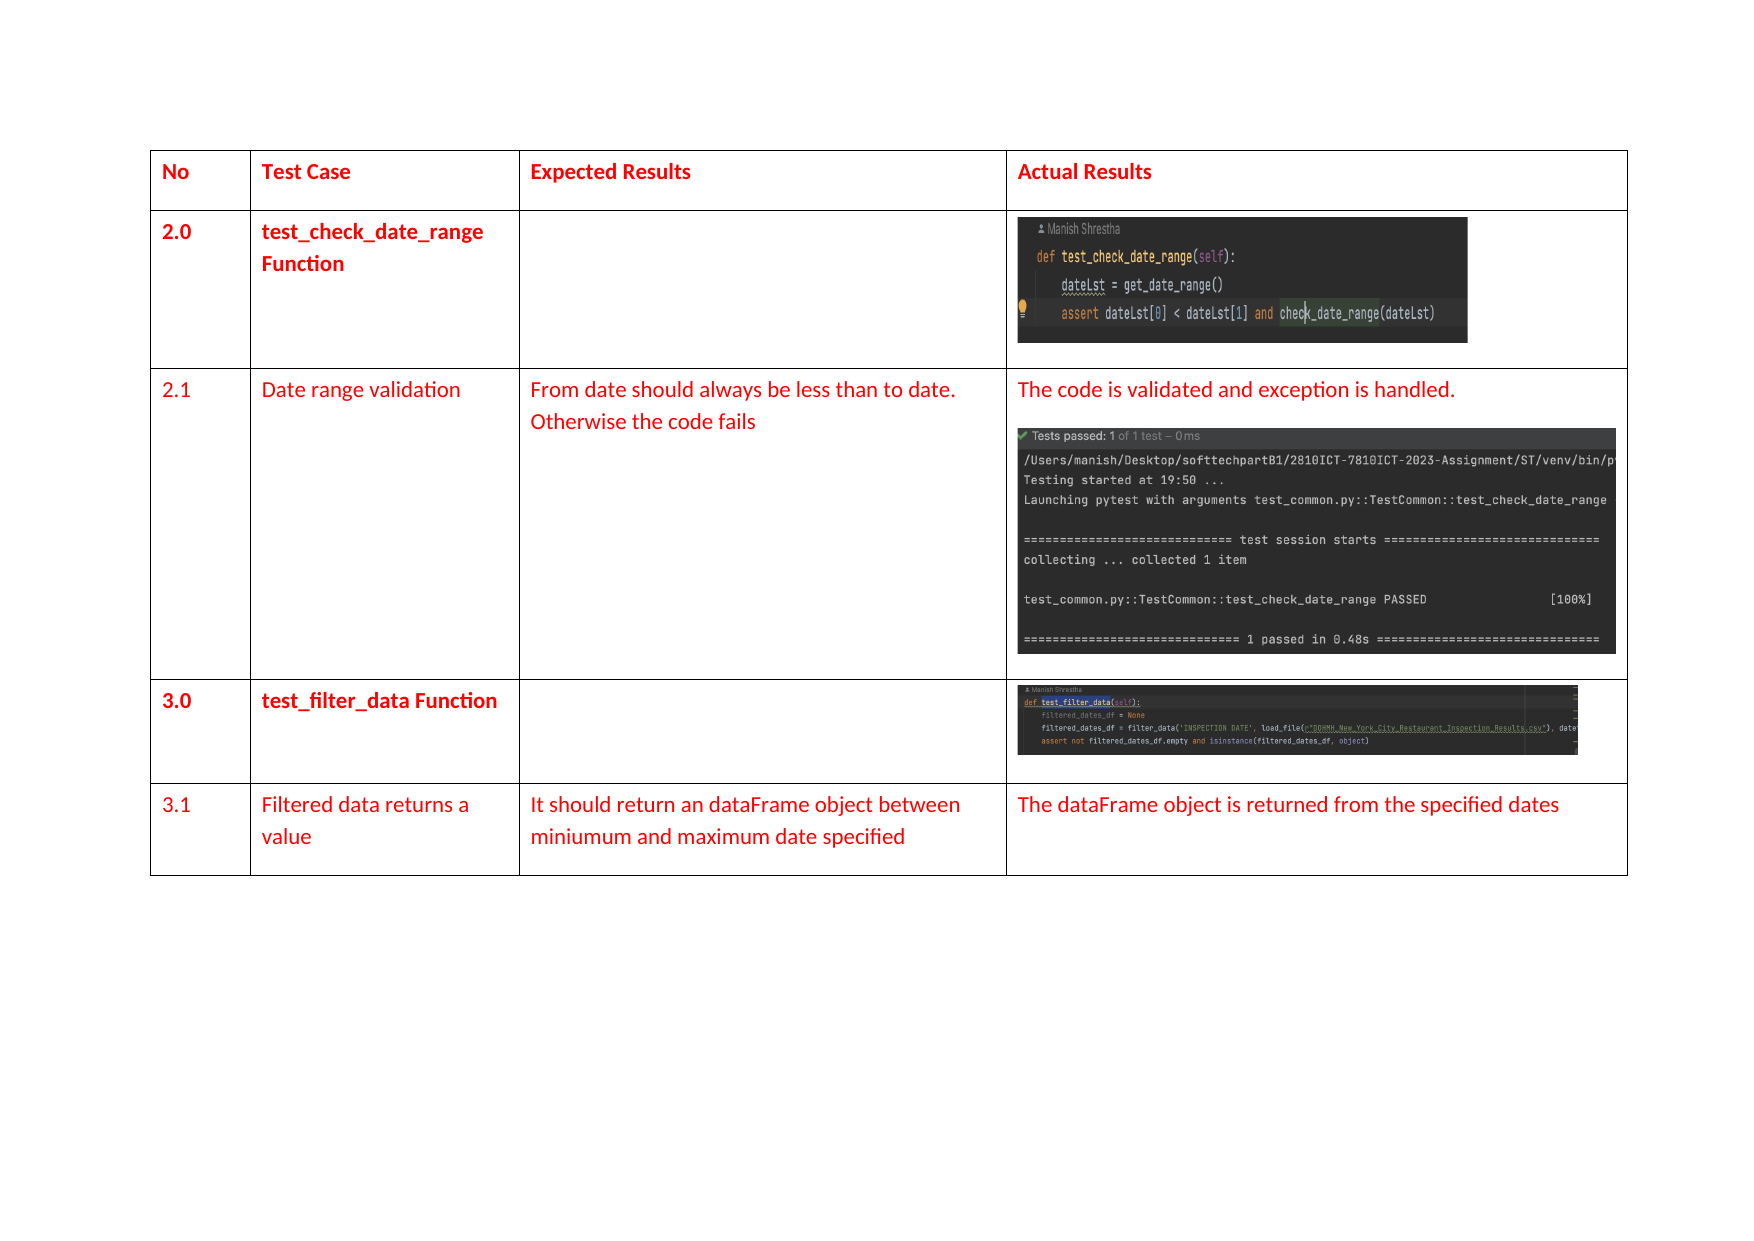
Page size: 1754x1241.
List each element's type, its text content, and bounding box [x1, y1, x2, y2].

picture [1017, 685, 1578, 755]
table_cell Date range validation [251, 369, 519, 678]
table_header Test Case [251, 151, 519, 210]
table_cell Filtered data returns a value [251, 784, 519, 875]
table_cell 2.1 [151, 369, 250, 678]
picture [1017, 428, 1616, 654]
table_cell test_check_date_range Function [251, 211, 519, 368]
table_cell [520, 211, 1006, 368]
table_cell 3.0 [151, 680, 250, 782]
picture [1017, 217, 1468, 343]
table_cell 2.0 [151, 211, 250, 368]
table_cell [1007, 784, 1627, 875]
table_cell From date should always be less than to date. Otherwise the code fails [520, 369, 1006, 678]
table_cell test_filter_data Function [251, 680, 519, 782]
table_header Actual Results [1007, 151, 1627, 210]
table_header No [151, 151, 250, 210]
table_cell 3.1 [151, 784, 250, 875]
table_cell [520, 784, 1006, 875]
table_cell [1007, 211, 1627, 368]
table_cell [1007, 680, 1627, 782]
table_header Expected Results [520, 151, 1006, 210]
table_cell [520, 680, 1006, 782]
table_cell The code is validated and exception is handled. [1007, 369, 1627, 678]
